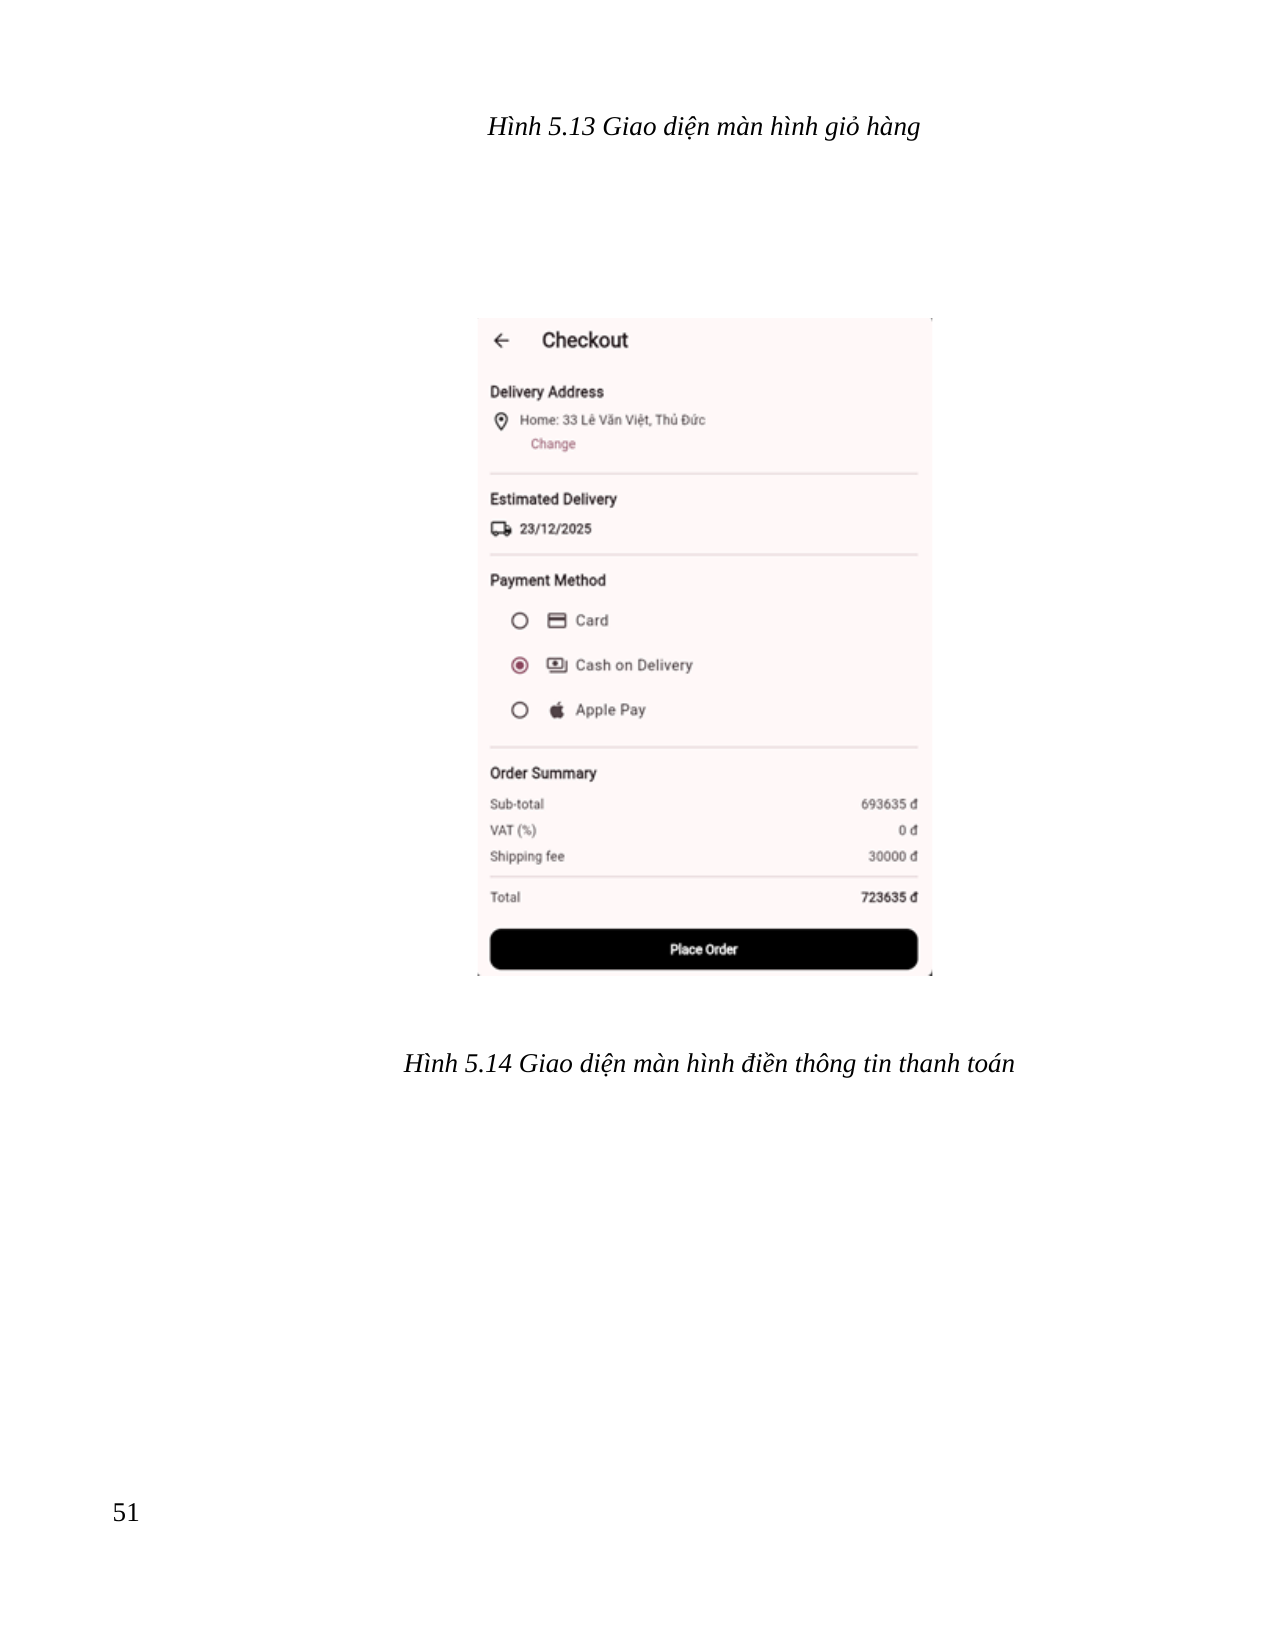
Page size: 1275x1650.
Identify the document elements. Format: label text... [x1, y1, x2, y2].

picture [477, 318, 933, 976]
text Hình 5.14 Giao diện màn hình điền thông tin thanh toán [176, 1048, 1157, 1079]
text Hình 5.13 Giao diện màn hình giỏ hàng [176, 110, 1157, 142]
